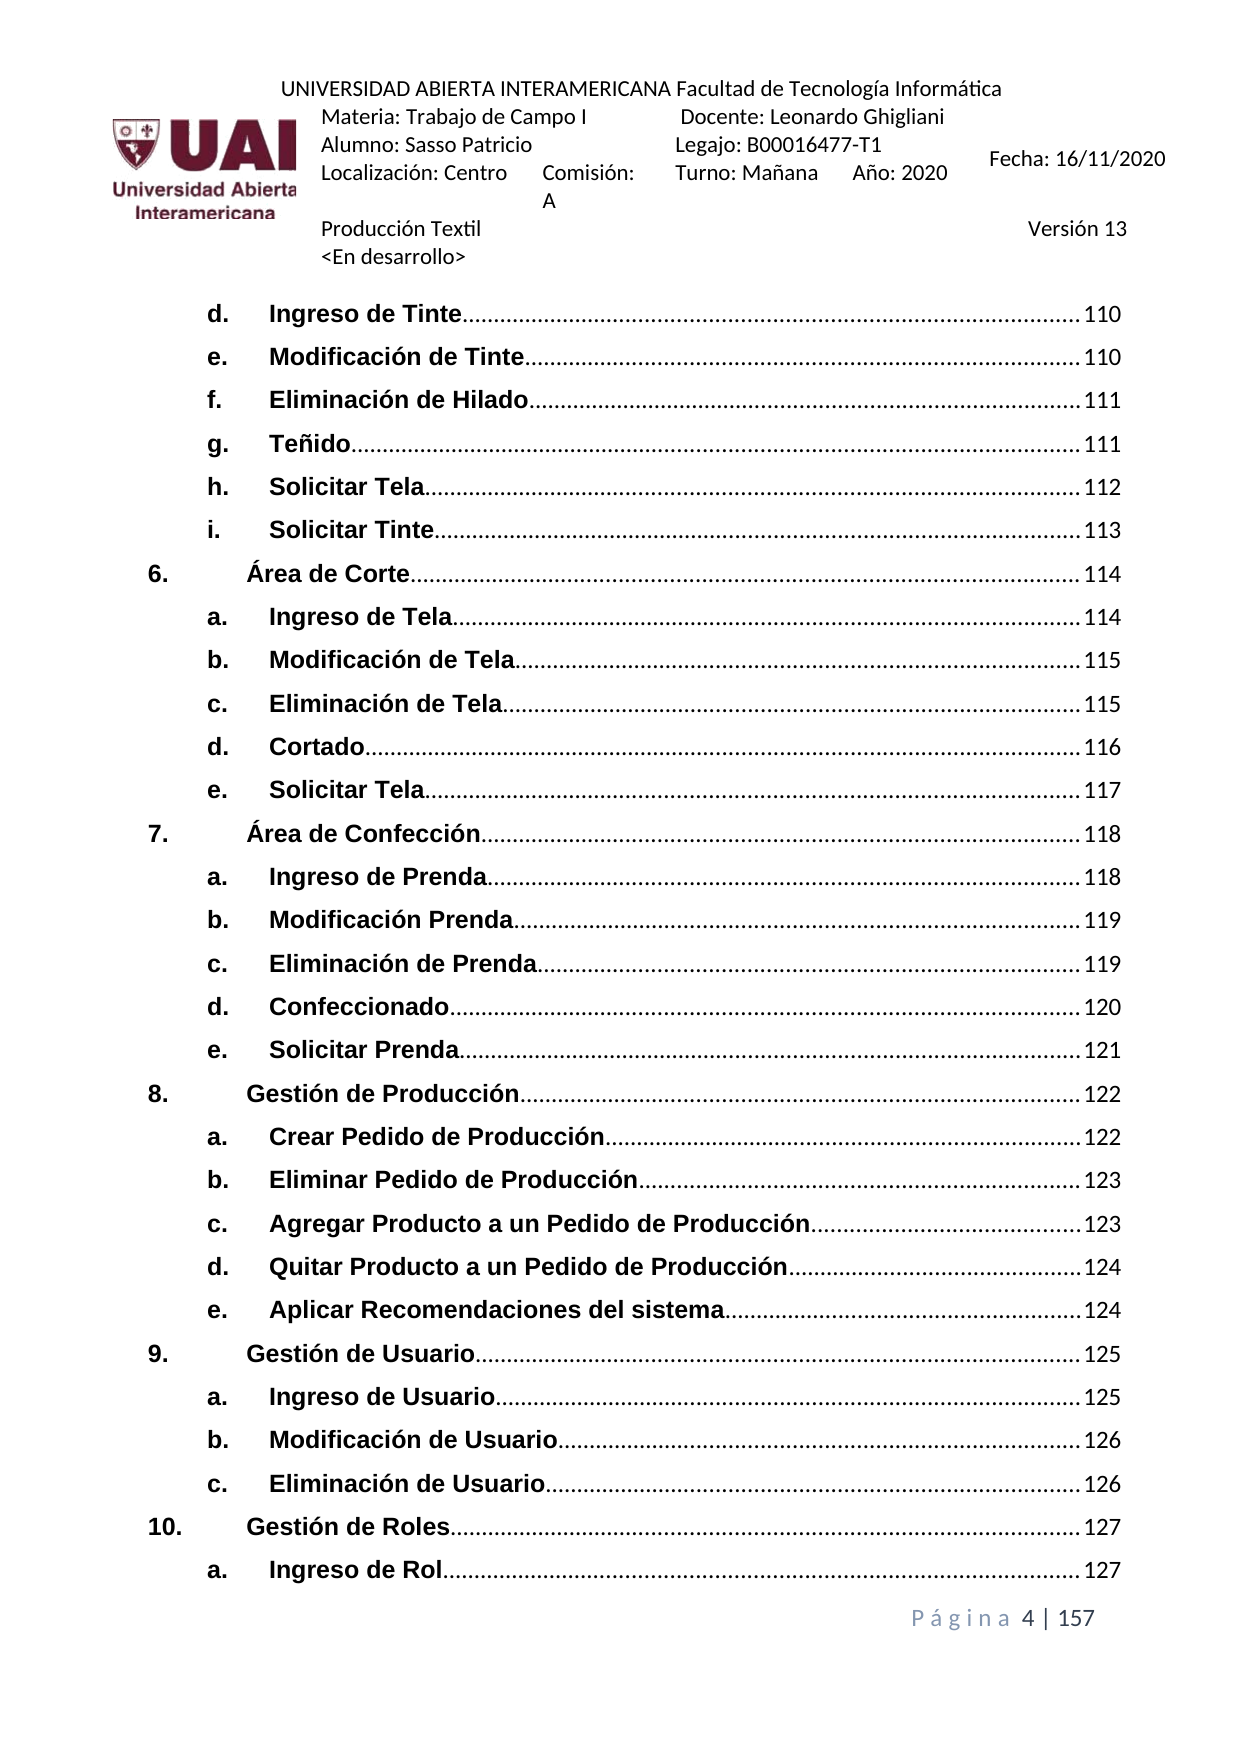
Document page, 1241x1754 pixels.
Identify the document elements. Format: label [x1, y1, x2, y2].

picture [112, 119, 297, 219]
